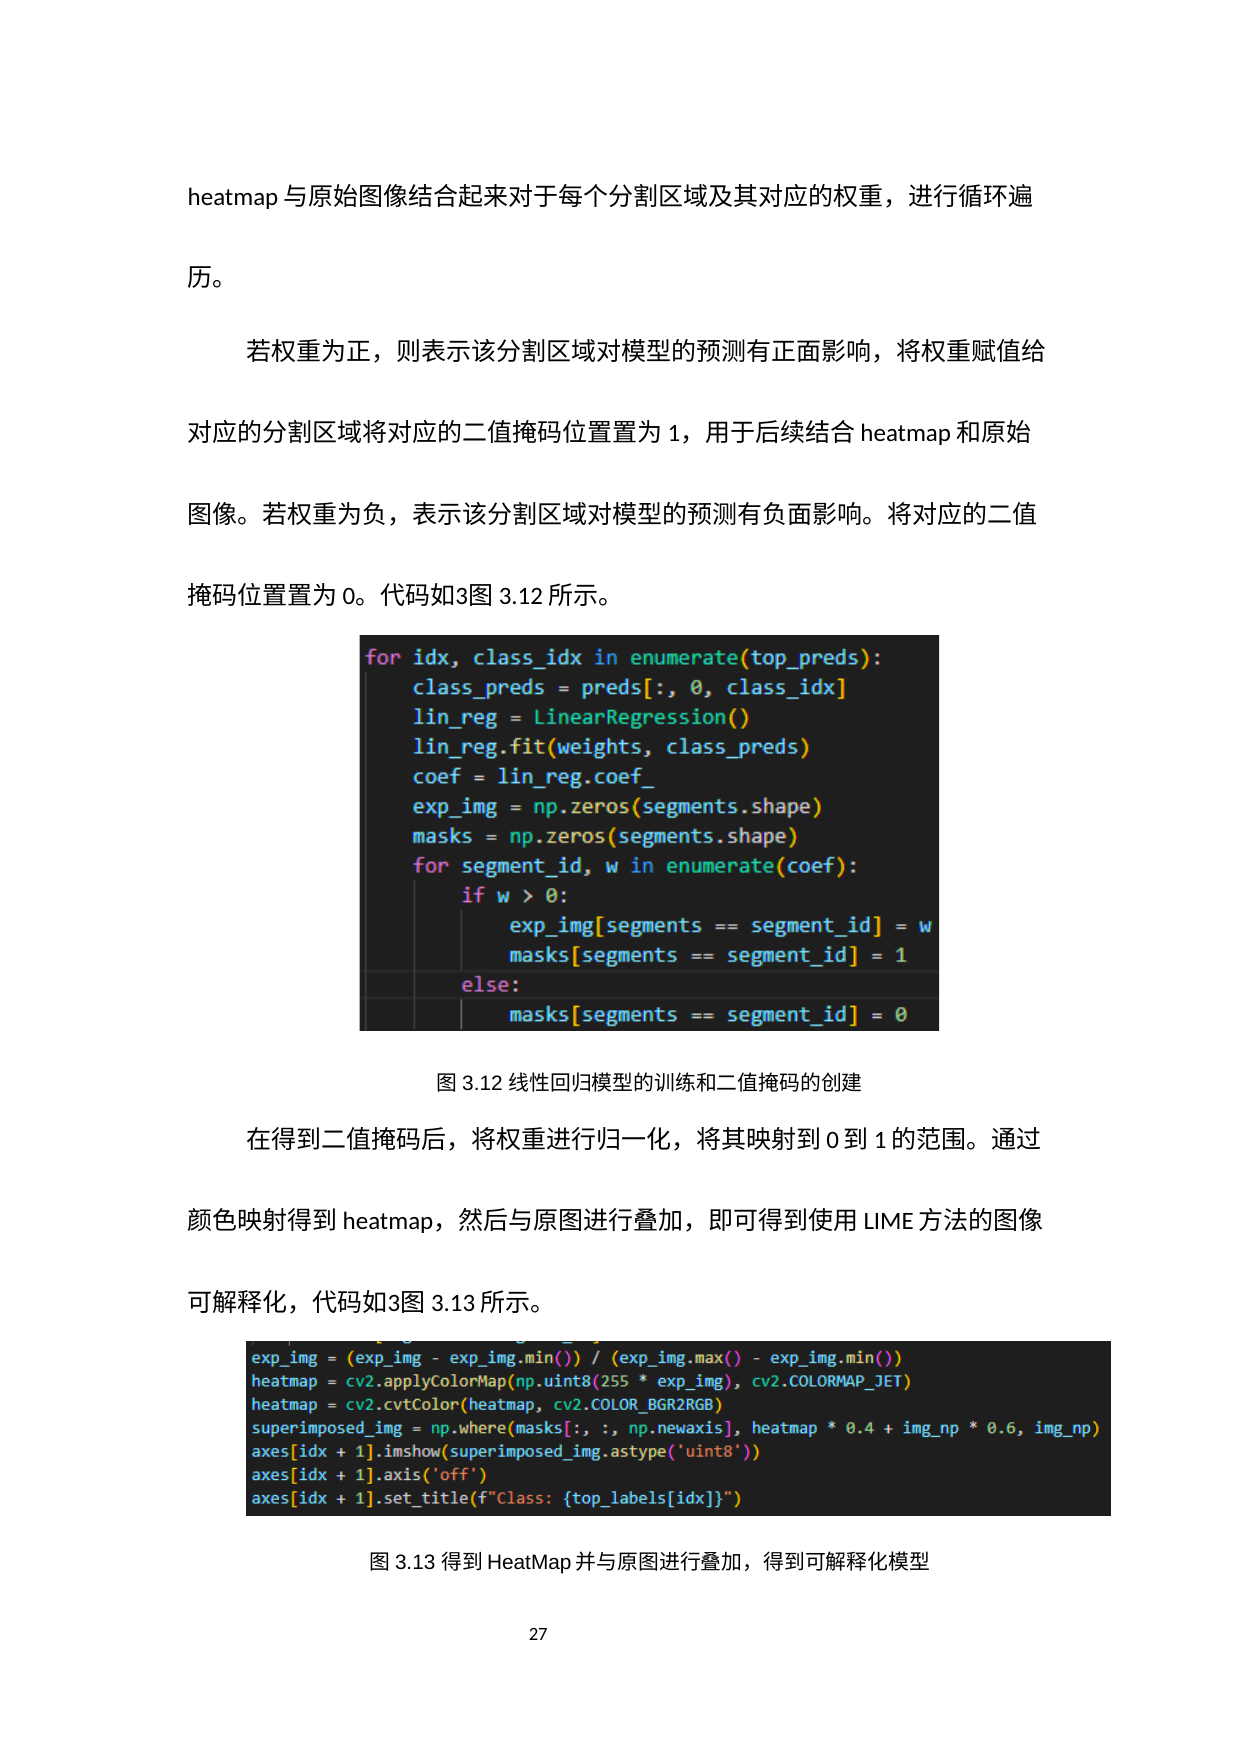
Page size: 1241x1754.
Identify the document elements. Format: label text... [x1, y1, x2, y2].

picture [246, 1341, 1111, 1516]
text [187, 162, 1053, 308]
picture [359, 635, 940, 1031]
